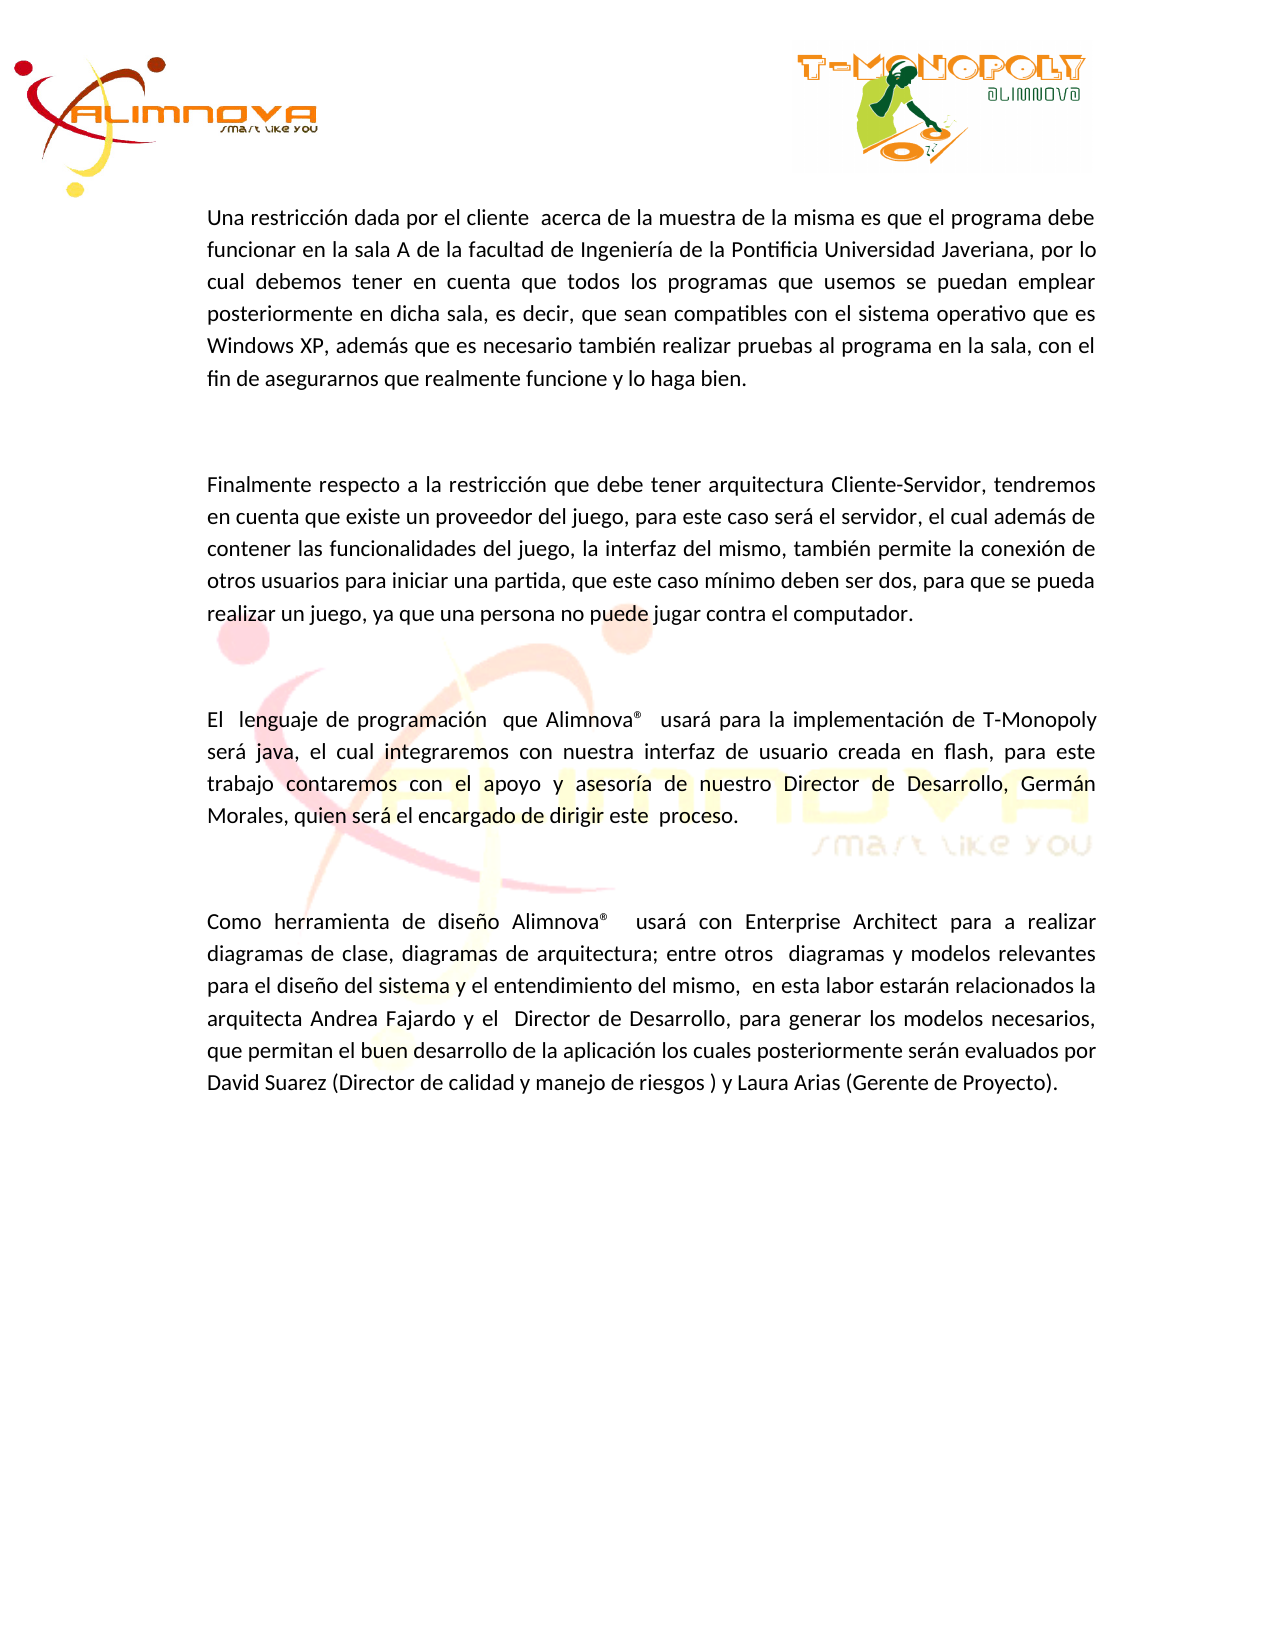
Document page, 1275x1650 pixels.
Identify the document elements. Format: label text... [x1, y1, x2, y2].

picture [10, 55, 319, 199]
text Una restricción dada por el cliente acerca de la muestra de la misma es que el programa debe funcionar en la sala A de la facultad de Ingeniería de la Pontificia Universidad Javeriana, por lo cual debemos tener en cuenta que todos los programas que usemos se puedan emplear posteriormente en dicha sala, es decir, que sean compatibles con el sistema operativo que es Windows XP, además que es necesario también realizar pruebas al programa en la sala, con el fin de asegurarnos que realmente funcione y lo haga bien. [207, 177, 1098, 392]
text Finalmente respecto a la restricción que debe tener arquitectura Cliente-Servidor, tendremos en cuenta que existe un proveedor del juego, para este caso será el servidor, el cual además de contener las funcionalidades del juego, la interfaz del mismo, también permite la conexión de otros usuarios para iniciar una partida, que este caso mínimo deben ser dos, para que se pueda realizar un juego, ya que una persona no puede jugar contra el computador. [207, 470, 1098, 627]
picture [792, 40, 1093, 173]
text Como herramienta de diseño Alimnova® usará con Enterprise Architect para a realizar diagramas de clase, diagramas de arquitectura; entre otros diagramas y modelos relevantes para el diseño del sistema y el entendimiento del mismo, en esta labor estarán relacionados la arquitecta Andrea Fajardo y el Director de Desarrollo, para generar los modelos necesarios, que permitan el buen desarrollo de la aplicación los cuales posteriormente serán evaluados por David Suarez (Director de calidad y manejo de riesgos ) y Laura Arias (Gerente de Proyecto). [207, 907, 1098, 1096]
text El lenguaje de programación que Alimnova® usará para la implementación de T-Monopoly será java, el cual integraremos con nuestra interfaz de usuario creada en flash, para este trabajo contaremos con el apoyo y asesoría de nuestro Director de Desarrollo, Germán Morales, quien será el encargado de dirigir este proceso. [207, 705, 1098, 829]
